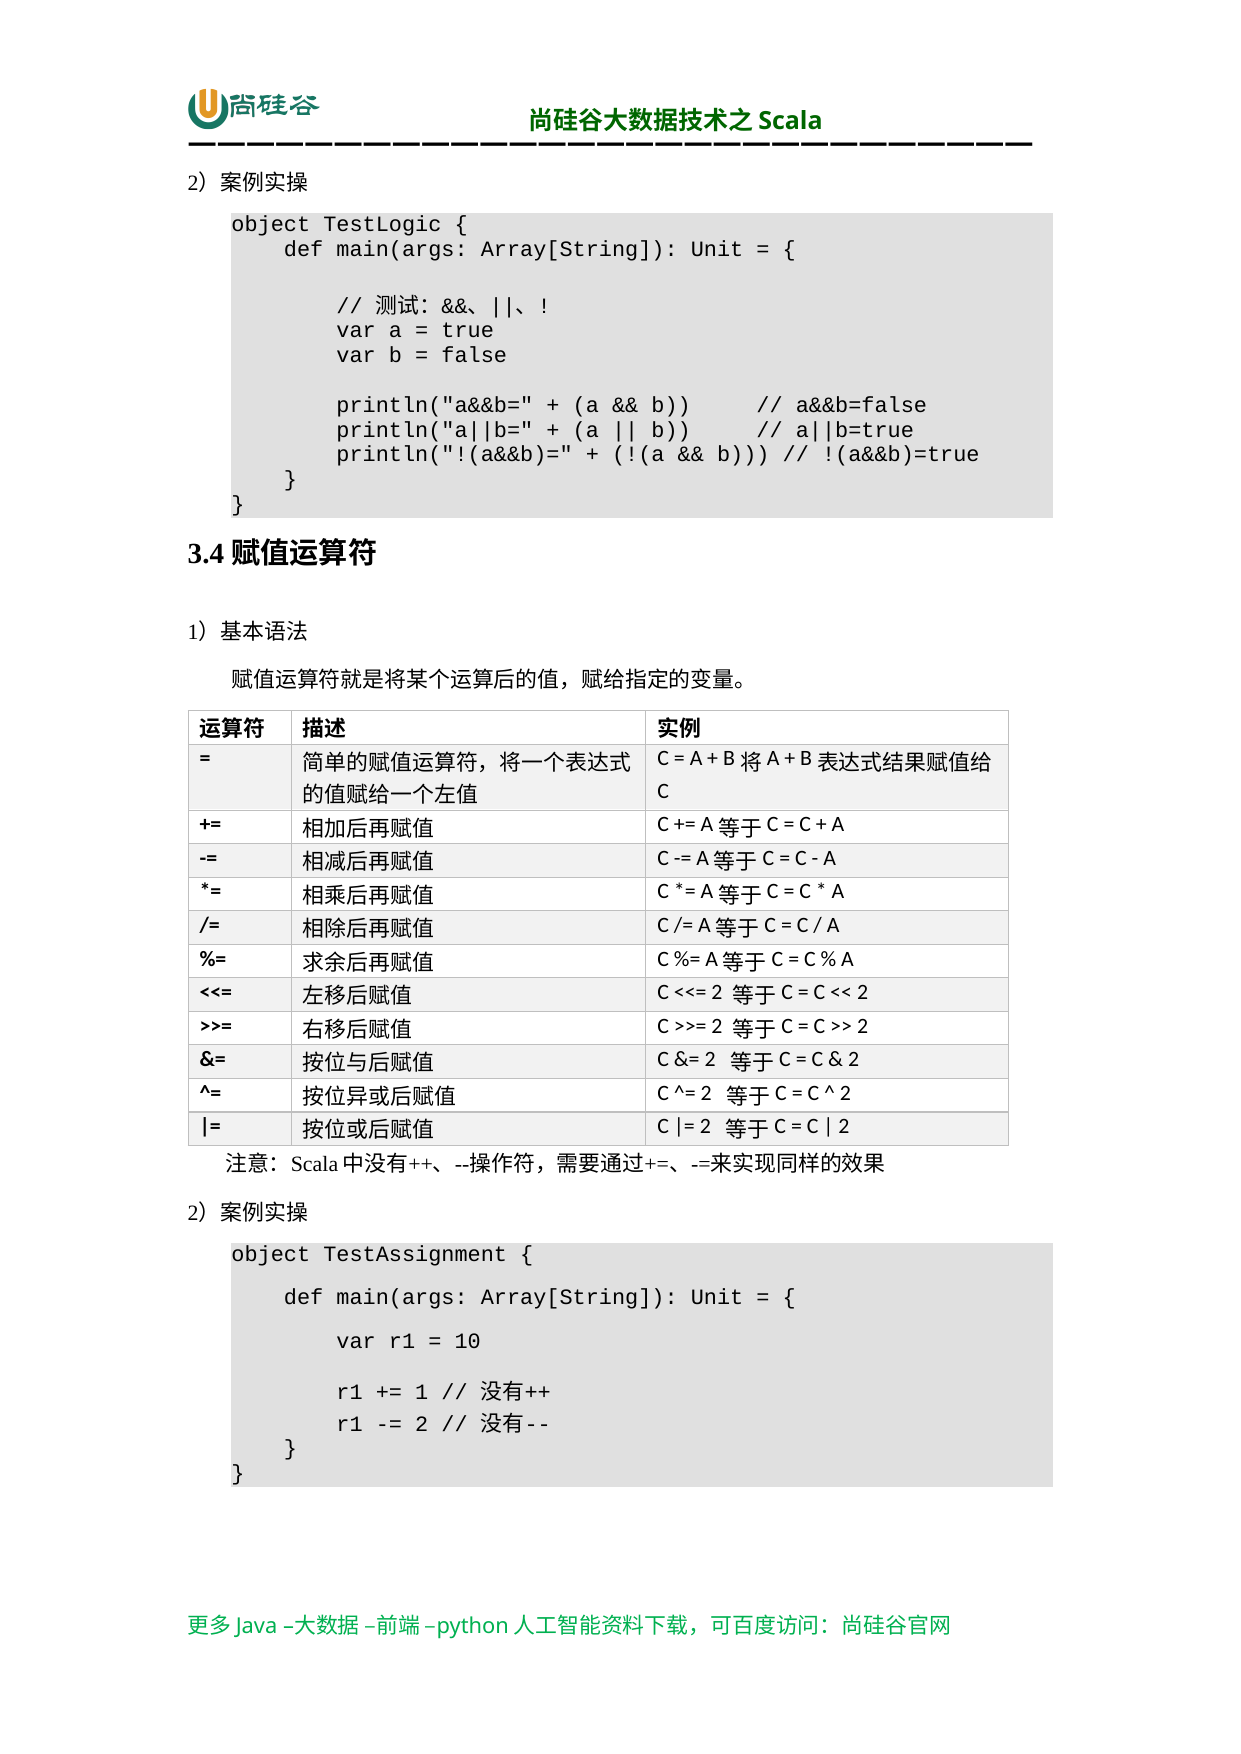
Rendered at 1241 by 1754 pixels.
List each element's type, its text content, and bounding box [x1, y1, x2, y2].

text 注意：Scala中没有++、--操作符，需要通过+=、-=来实现同样的效果 [187, 1146, 1053, 1178]
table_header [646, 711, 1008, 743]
text 1）基本语法 [187, 613, 1053, 646]
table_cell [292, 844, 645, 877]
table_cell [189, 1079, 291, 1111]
text // 测试：&&、||、! [231, 288, 1053, 319]
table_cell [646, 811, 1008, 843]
text } [231, 1438, 1053, 1462]
text 2）案例实操 [187, 165, 1053, 197]
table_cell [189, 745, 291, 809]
text object TestLogic { [231, 213, 1053, 238]
text var r1 = 10 [231, 1330, 1053, 1355]
text r1 += 1 // 没有++ [231, 1374, 1053, 1406]
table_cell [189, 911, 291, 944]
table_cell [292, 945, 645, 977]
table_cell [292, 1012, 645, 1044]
text var a = true [231, 319, 1053, 344]
text 2）案例实操 [187, 1194, 1053, 1227]
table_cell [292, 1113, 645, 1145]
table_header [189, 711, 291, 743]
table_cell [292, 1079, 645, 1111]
text r1 -= 2 // 没有-- [231, 1406, 1053, 1438]
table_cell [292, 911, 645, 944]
text object TestAssignment { [231, 1243, 1053, 1267]
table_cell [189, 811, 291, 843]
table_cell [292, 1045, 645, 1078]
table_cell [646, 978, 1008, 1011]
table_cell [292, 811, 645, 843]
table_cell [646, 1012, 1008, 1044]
text var b = false [231, 344, 1053, 369]
text println("!(a&&b)=" + (!(a && b))) // !(a&&b)=true [231, 443, 1053, 468]
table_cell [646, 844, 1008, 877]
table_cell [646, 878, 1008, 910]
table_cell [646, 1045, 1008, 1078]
text def main(args: Array[String]): Unit = { [231, 238, 1053, 263]
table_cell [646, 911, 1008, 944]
picture [187, 88, 321, 130]
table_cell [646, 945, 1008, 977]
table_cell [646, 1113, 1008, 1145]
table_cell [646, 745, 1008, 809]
text def main(args: Array[String]): Unit = { [231, 1286, 1053, 1311]
text println("a&&b=" + (a && b)) // a&&b=false [231, 394, 1053, 419]
text println("a||b=" + (a || b)) // a||b=true [231, 419, 1053, 443]
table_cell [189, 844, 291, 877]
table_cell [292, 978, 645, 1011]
subtitle 3.4 赋值运算符 [187, 518, 1053, 583]
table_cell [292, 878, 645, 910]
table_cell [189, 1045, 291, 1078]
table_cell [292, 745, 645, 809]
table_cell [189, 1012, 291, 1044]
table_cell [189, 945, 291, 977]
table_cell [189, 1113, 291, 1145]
text } [231, 468, 1053, 493]
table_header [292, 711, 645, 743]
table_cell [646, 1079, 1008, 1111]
text } [231, 1462, 1053, 1487]
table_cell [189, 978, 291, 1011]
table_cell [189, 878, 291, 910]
text 赋值运算符就是将某个运算后的值，赋给指定的变量。 [187, 662, 1053, 694]
text } [231, 493, 1053, 518]
